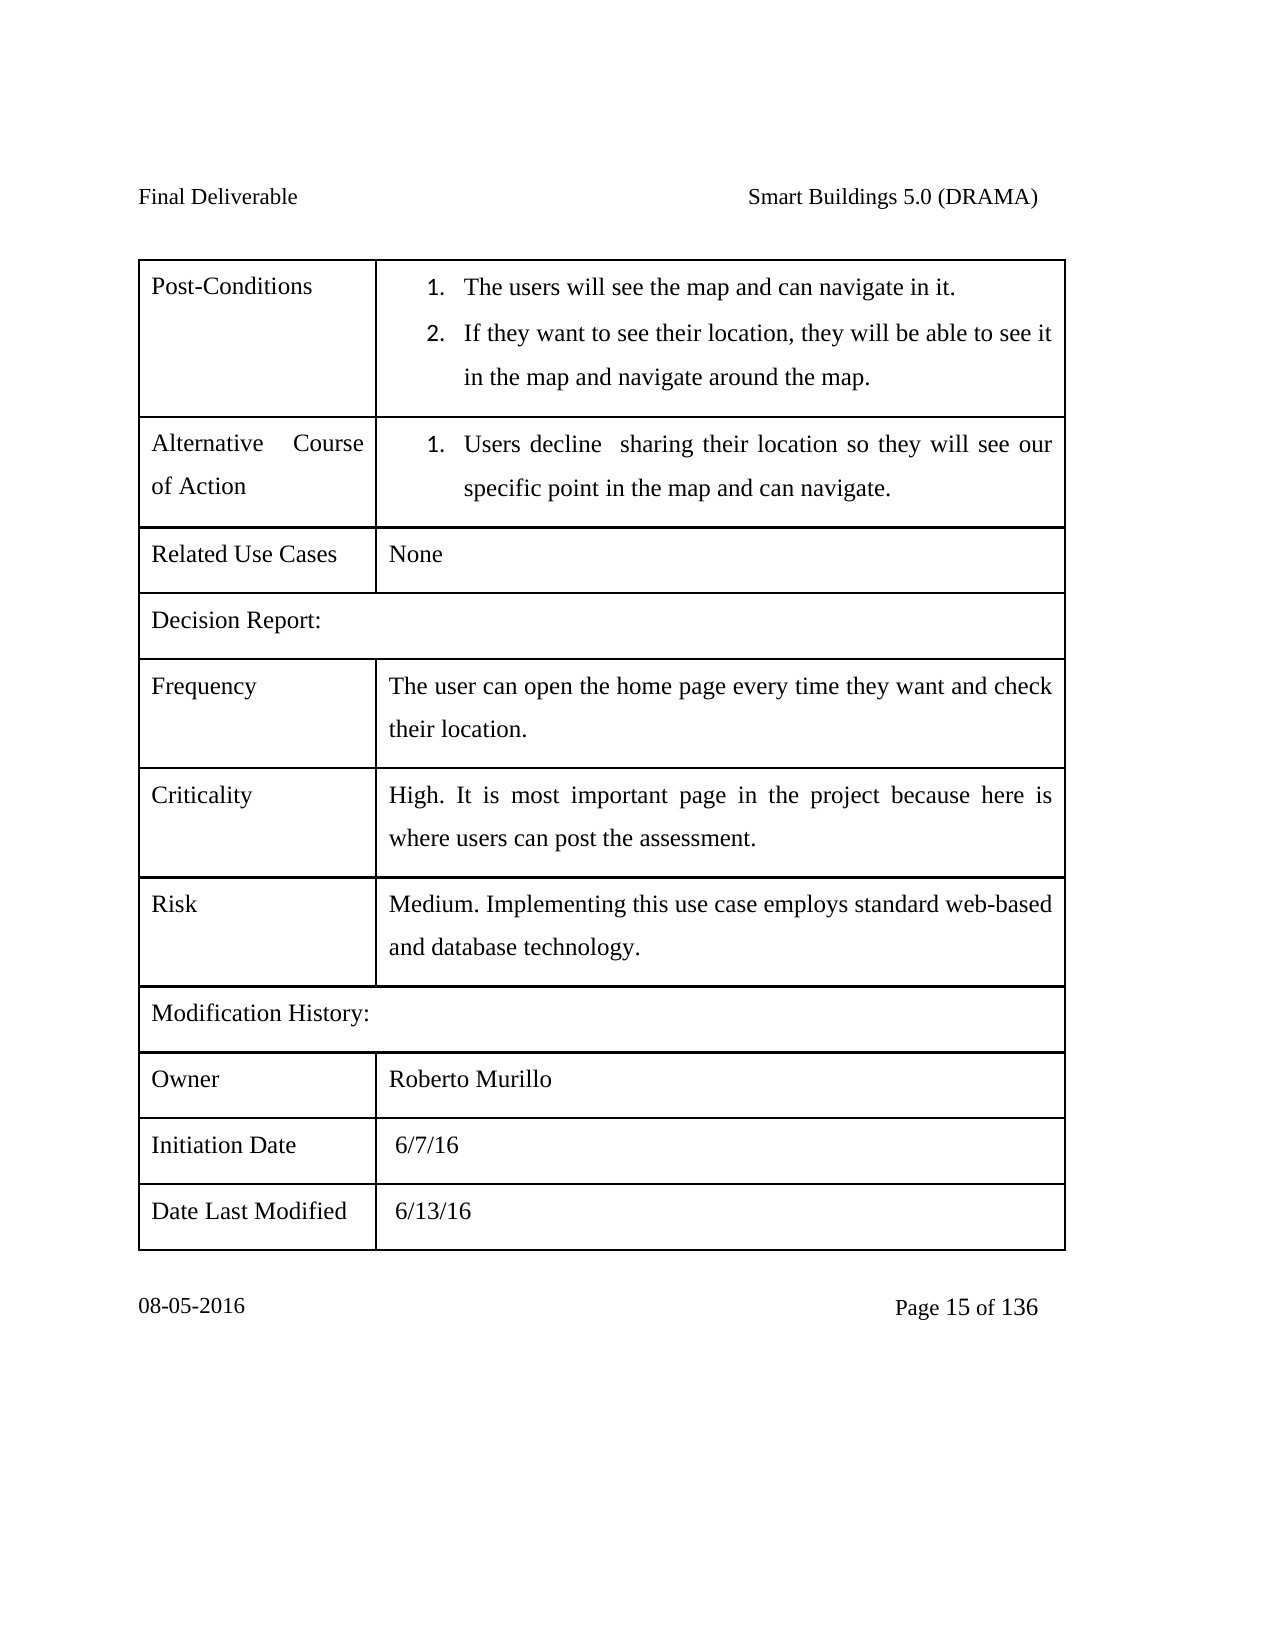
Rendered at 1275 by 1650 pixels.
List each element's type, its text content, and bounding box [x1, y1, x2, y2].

table_cell The users will see the map and can navigate in it. If they want to see their location, they will be able to see it in the map and navigate around the map. [377, 261, 1064, 416]
table_cell Medium. Implementing this use case employs standard web-based and database technology. [377, 879, 1064, 985]
table_cell The user can open the home page every time they want and check their location. [377, 660, 1064, 767]
table_cell Modification History: [140, 988, 1064, 1051]
table_cell High. It is most important page in the project because here is where users can post the assessment. [377, 769, 1064, 876]
table_cell Initiation Date [140, 1119, 375, 1183]
table_cell None [377, 529, 1064, 592]
table_cell Frequency [140, 660, 375, 767]
table_cell 6/7/16 [377, 1119, 1064, 1183]
table_cell Related Use Cases [140, 529, 375, 592]
table_cell Risk [140, 879, 375, 985]
table_cell Owner [140, 1054, 375, 1117]
table_cell Post-Conditions [140, 261, 375, 416]
table_cell 6/13/16 [377, 1185, 1064, 1249]
table_cell Criticality [140, 769, 375, 876]
table_cell Users decline sharing their location so they will see our specific point in the map and can navigate. [377, 418, 1064, 526]
table_cell Decision Report: [140, 594, 1064, 658]
table_cell Roberto Murillo [377, 1054, 1064, 1117]
table_cell Alternative Course of Action [140, 418, 375, 526]
table_cell Date Last Modified [140, 1185, 375, 1249]
